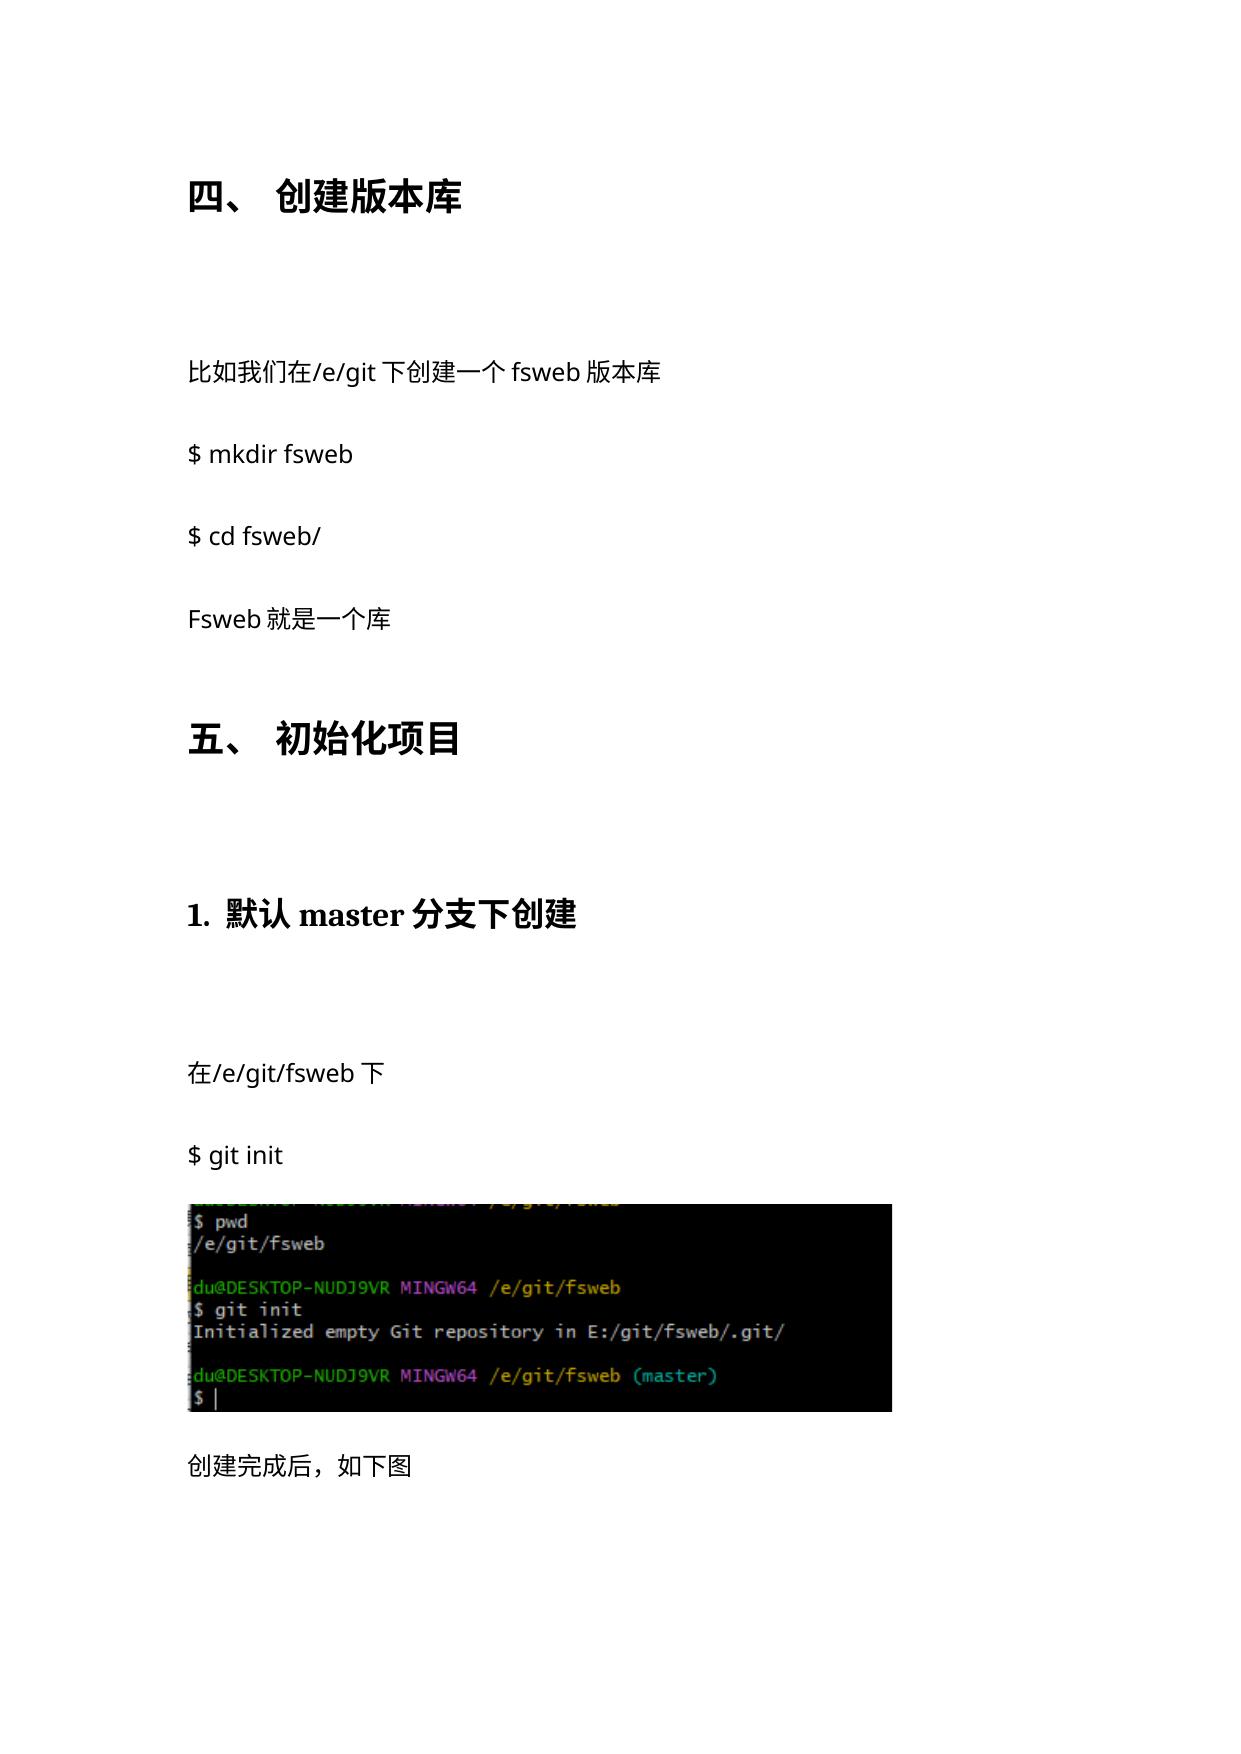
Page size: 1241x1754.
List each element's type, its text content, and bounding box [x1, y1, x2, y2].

subtitle 初始化项目 [187, 703, 1053, 768]
text 比如我们在/e/git下创建一个fsweb版本库 [187, 338, 1053, 403]
text $ git init [187, 1122, 1053, 1187]
text $ mkdir fsweb [187, 421, 1053, 486]
subtitle 创建版本库 [187, 162, 1053, 227]
text Fsweb就是一个库 [187, 585, 1053, 650]
text 在/e/git/fsweb下 [187, 1039, 1053, 1104]
text 创建完成后，如下图 [187, 1432, 1053, 1497]
picture [187, 1204, 893, 1412]
text $ cd fsweb/ [187, 503, 1053, 568]
subtitle 默认master分支下创建 [187, 879, 1053, 944]
